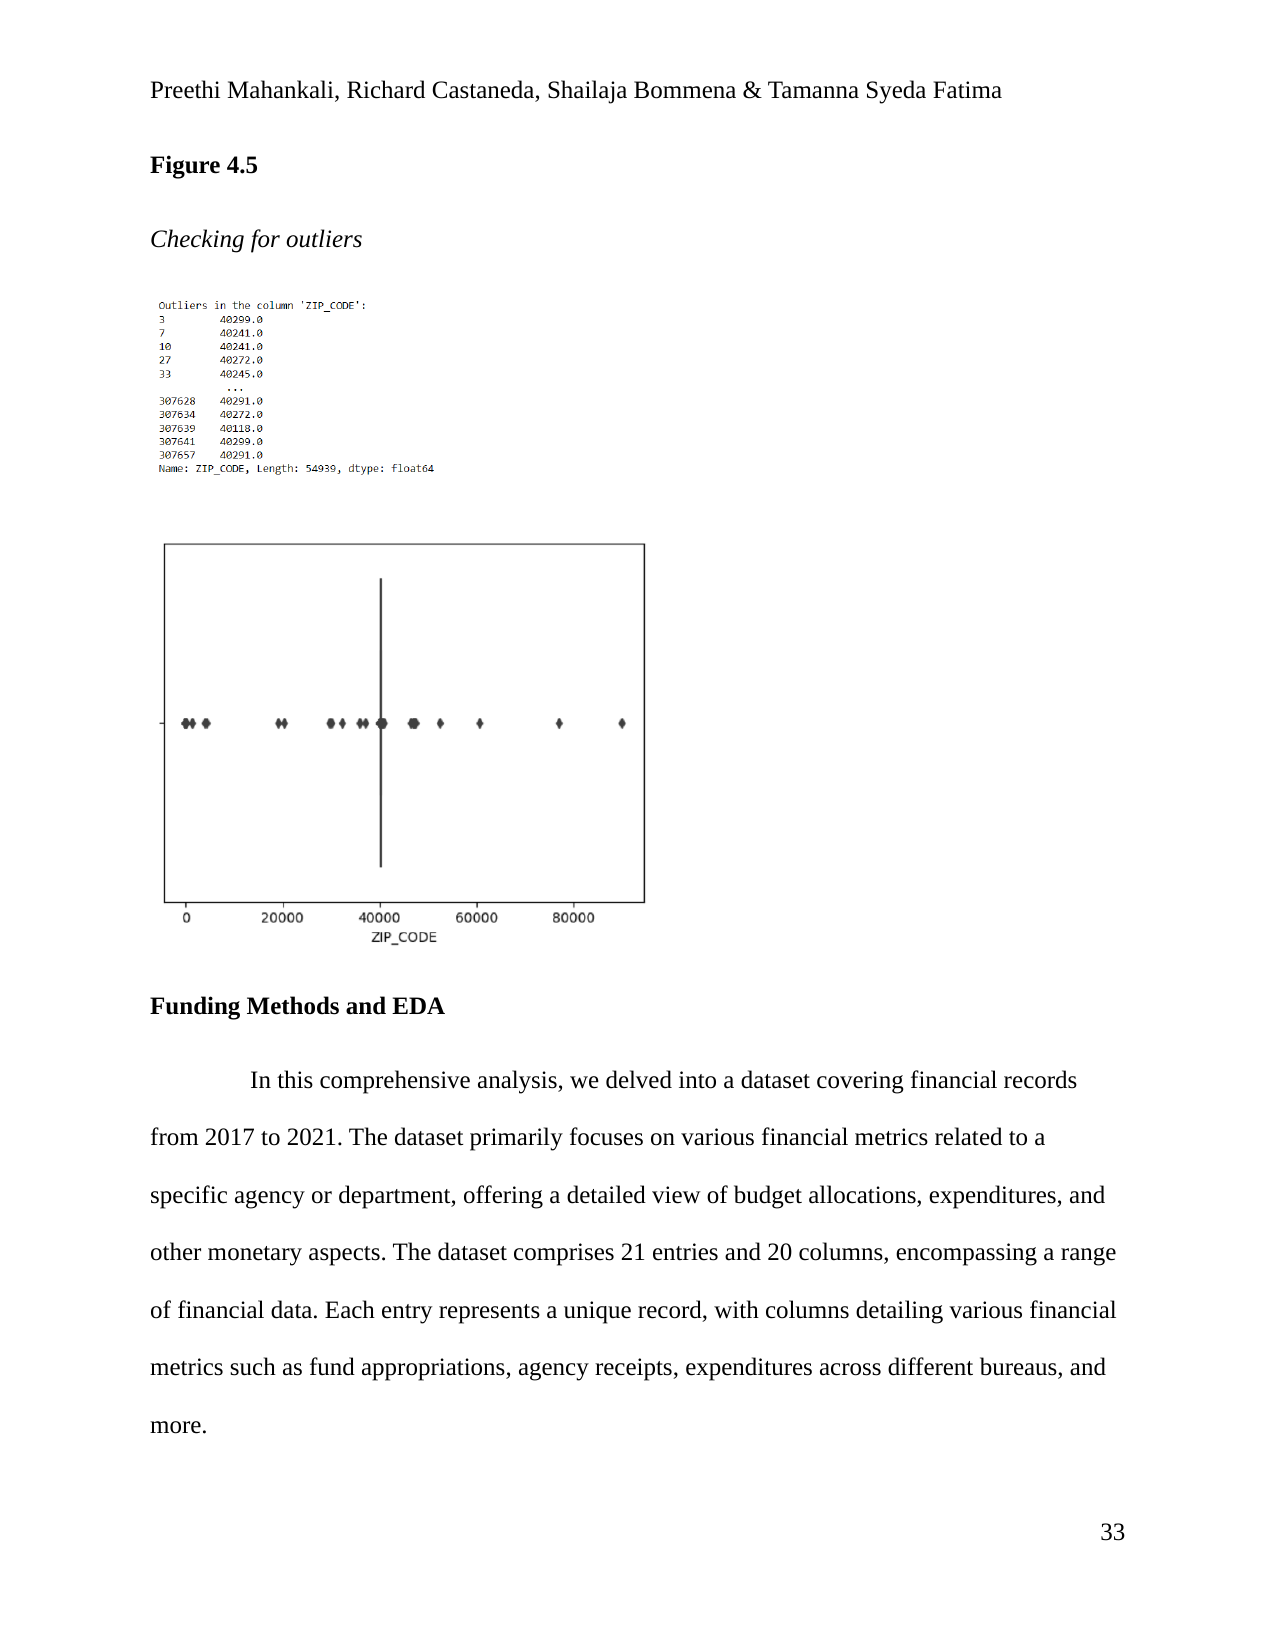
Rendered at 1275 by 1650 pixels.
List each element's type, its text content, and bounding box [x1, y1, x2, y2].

picture [150, 298, 461, 489]
picture [150, 533, 654, 947]
text Checking for outliers [150, 224, 1125, 253]
text In this comprehensive analysis, we delved into a dataset covering financial records from 2017 to 2021. The dataset primarily focuses on various financial metrics related to a specific agency or department, offering a detailed view of budget allocations, expenditures, and other monetary aspects. The dataset comprises 21 entries and 20 columns, encompassing a range of financial data. Each entry represents a unique record, with columns detailing various financial metrics such as fund appropriations, agency receipts, expenditures across different bureaus, and more. [150, 1065, 1125, 1439]
text Figure 4.5 [150, 150, 1125, 179]
text Funding Methods and EDA [150, 991, 1125, 1019]
